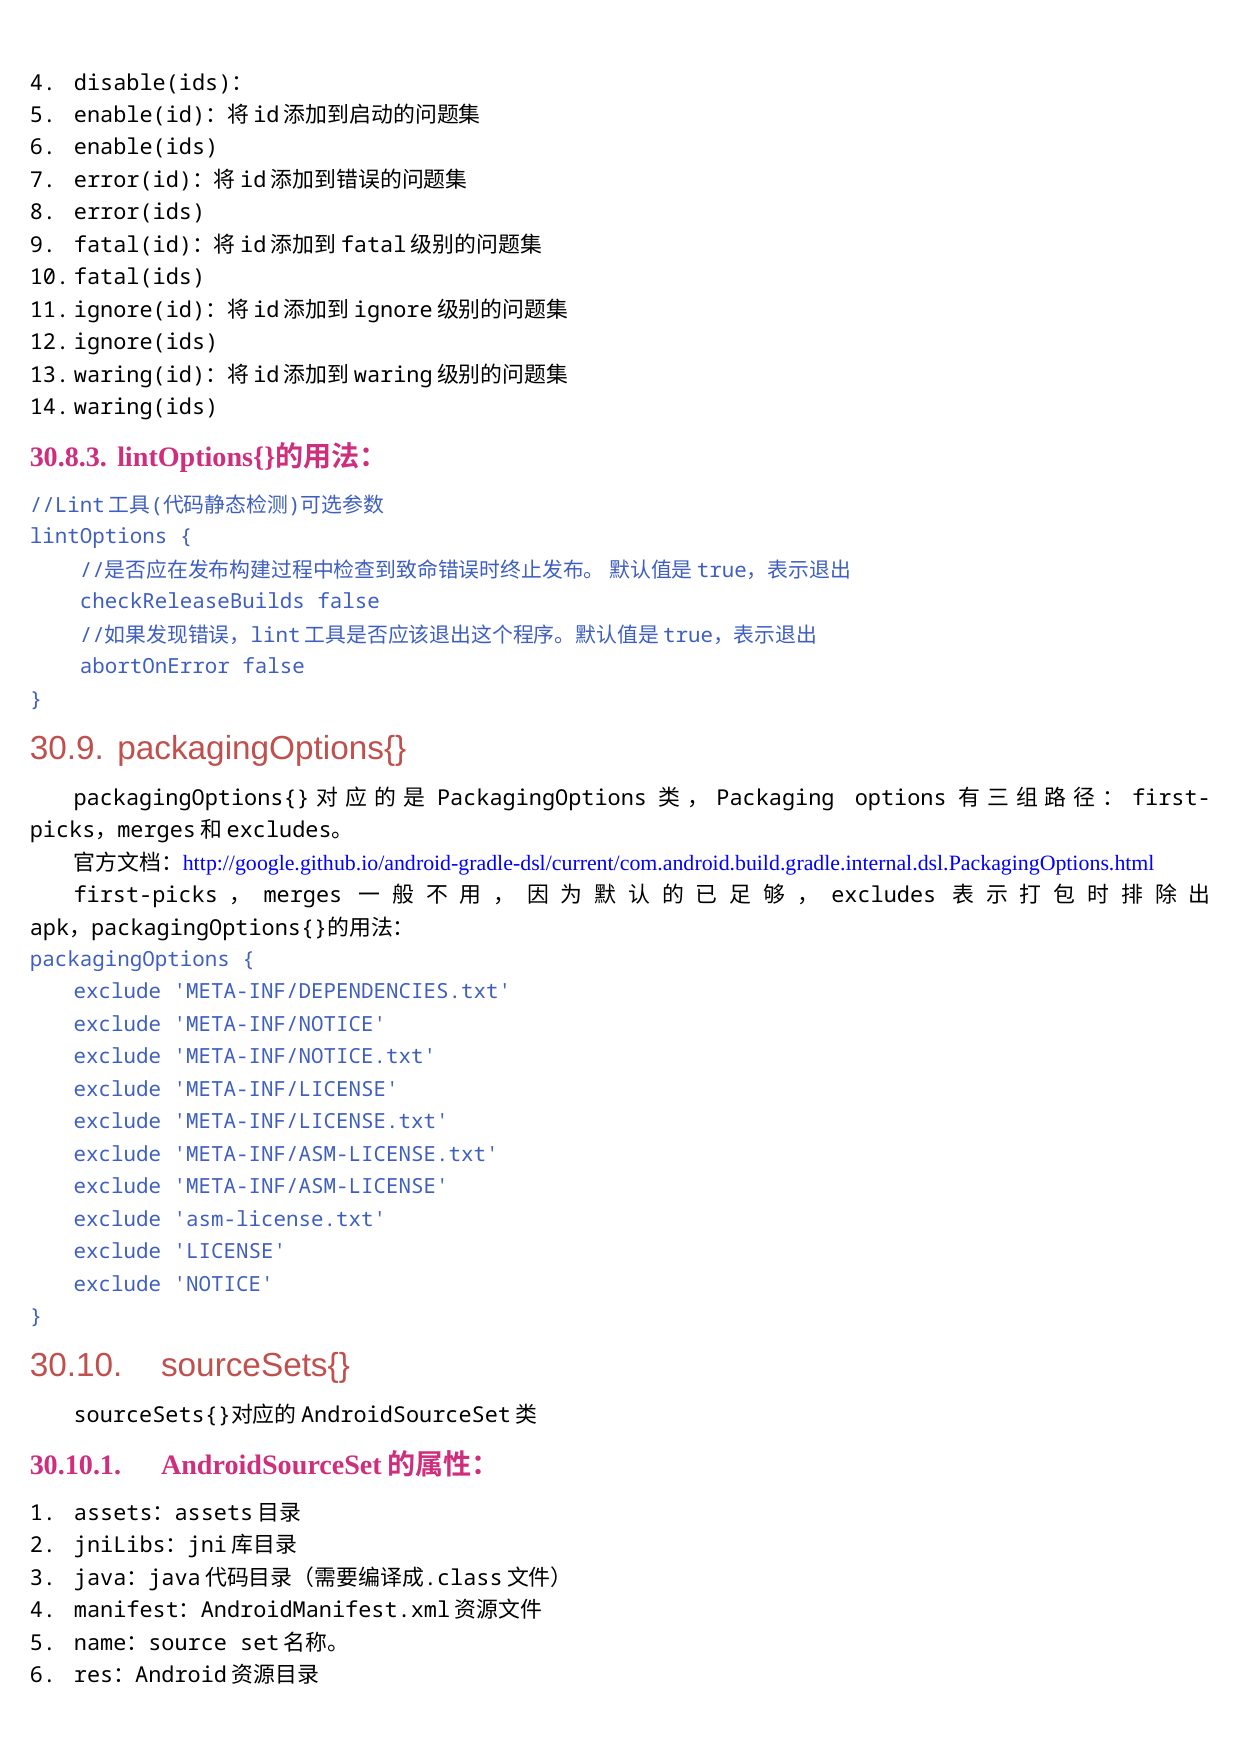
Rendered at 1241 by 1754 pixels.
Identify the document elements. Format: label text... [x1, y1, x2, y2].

text exclude 'META-INF/LICENSE' [29, 1072, 1211, 1104]
text exclude 'LICENSE' [29, 1234, 1211, 1267]
text exclude 'META-INF/ASM-LICENSE.txt' [29, 1137, 1211, 1169]
list enable(id)：将id添加到启动的问题集 [29, 97, 1211, 129]
list name：source set名称。 [29, 1624, 1211, 1657]
text //如果发现错误，lint工具是否应该退出这个程序。默认值是true，表示退出 [29, 617, 1211, 649]
text exclude 'META-INF/NOTICE' [29, 1007, 1211, 1039]
text exclude 'META-INF/LICENSE.txt' [29, 1104, 1211, 1137]
text exclude 'META-INF/ASM-LICENSE' [29, 1169, 1211, 1202]
text } [29, 1299, 1211, 1332]
list java：java代码目录（需要编译成.class文件） [29, 1559, 1211, 1592]
text packagingOptions { [29, 942, 1211, 974]
text 官方文档：http://google.github.io/android-gradle-dsl/current/com.android.build.gradle.internal.dsl.PackagingOptions.html [29, 844, 1211, 877]
list manifest：AndroidManifest.xml资源文件 [29, 1592, 1211, 1624]
text lintOptions { [29, 519, 1211, 552]
text exclude 'META-INF/NOTICE.txt' [29, 1039, 1211, 1072]
list assets：assets目录 [29, 1494, 1211, 1527]
text packagingOptions{}对应的是PackagingOptions类，Packaging options有三组路径：first-picks，merges和excludes。 [29, 779, 1211, 844]
list res：Android资源目录 [29, 1657, 1211, 1689]
text //Lint工具(代码静态检测)可选参数 [29, 487, 1211, 519]
text exclude 'META-INF/DEPENDENCIES.txt' [29, 974, 1211, 1007]
list enable(ids) [29, 129, 1211, 162]
text exclude 'asm-license.txt' [29, 1202, 1211, 1234]
text exclude 'NOTICE' [29, 1267, 1211, 1299]
subtitle AndroidSourceSet的属性： [29, 1429, 1211, 1494]
list fatal(ids) [29, 259, 1211, 292]
subtitle sourceSets{} [29, 1332, 1211, 1397]
list ignore(ids) [29, 324, 1211, 357]
subtitle packagingOptions{} [29, 714, 1211, 779]
subtitle lintOptions{}的用法： [29, 422, 1211, 487]
text sourceSets{}对应的AndroidSourceSet类 [29, 1397, 1211, 1429]
text checkReleaseBuilds false [29, 584, 1211, 617]
list disable(ids)： [29, 64, 1211, 97]
list jniLibs：jni库目录 [29, 1527, 1211, 1559]
list fatal(id)：将id添加到fatal级别的问题集 [29, 227, 1211, 259]
list ignore(id)：将id添加到ignore级别的问题集 [29, 292, 1211, 324]
text first-picks，merges一般不用，因为默认的已足够，excludes表示打包时排除出apk，packagingOptions{}的用法： [29, 877, 1211, 942]
text abortOnError false [29, 649, 1211, 682]
list error(ids) [29, 194, 1211, 227]
text } [29, 682, 1211, 714]
list waring(id)：将id添加到waring级别的问题集 [29, 357, 1211, 389]
list error(id)：将id添加到错误的问题集 [29, 162, 1211, 194]
list waring(ids) [29, 389, 1211, 422]
text //是否应在发布构建过程中检查到致命错误时终止发布。 默认值是true，表示退出 [29, 552, 1211, 584]
